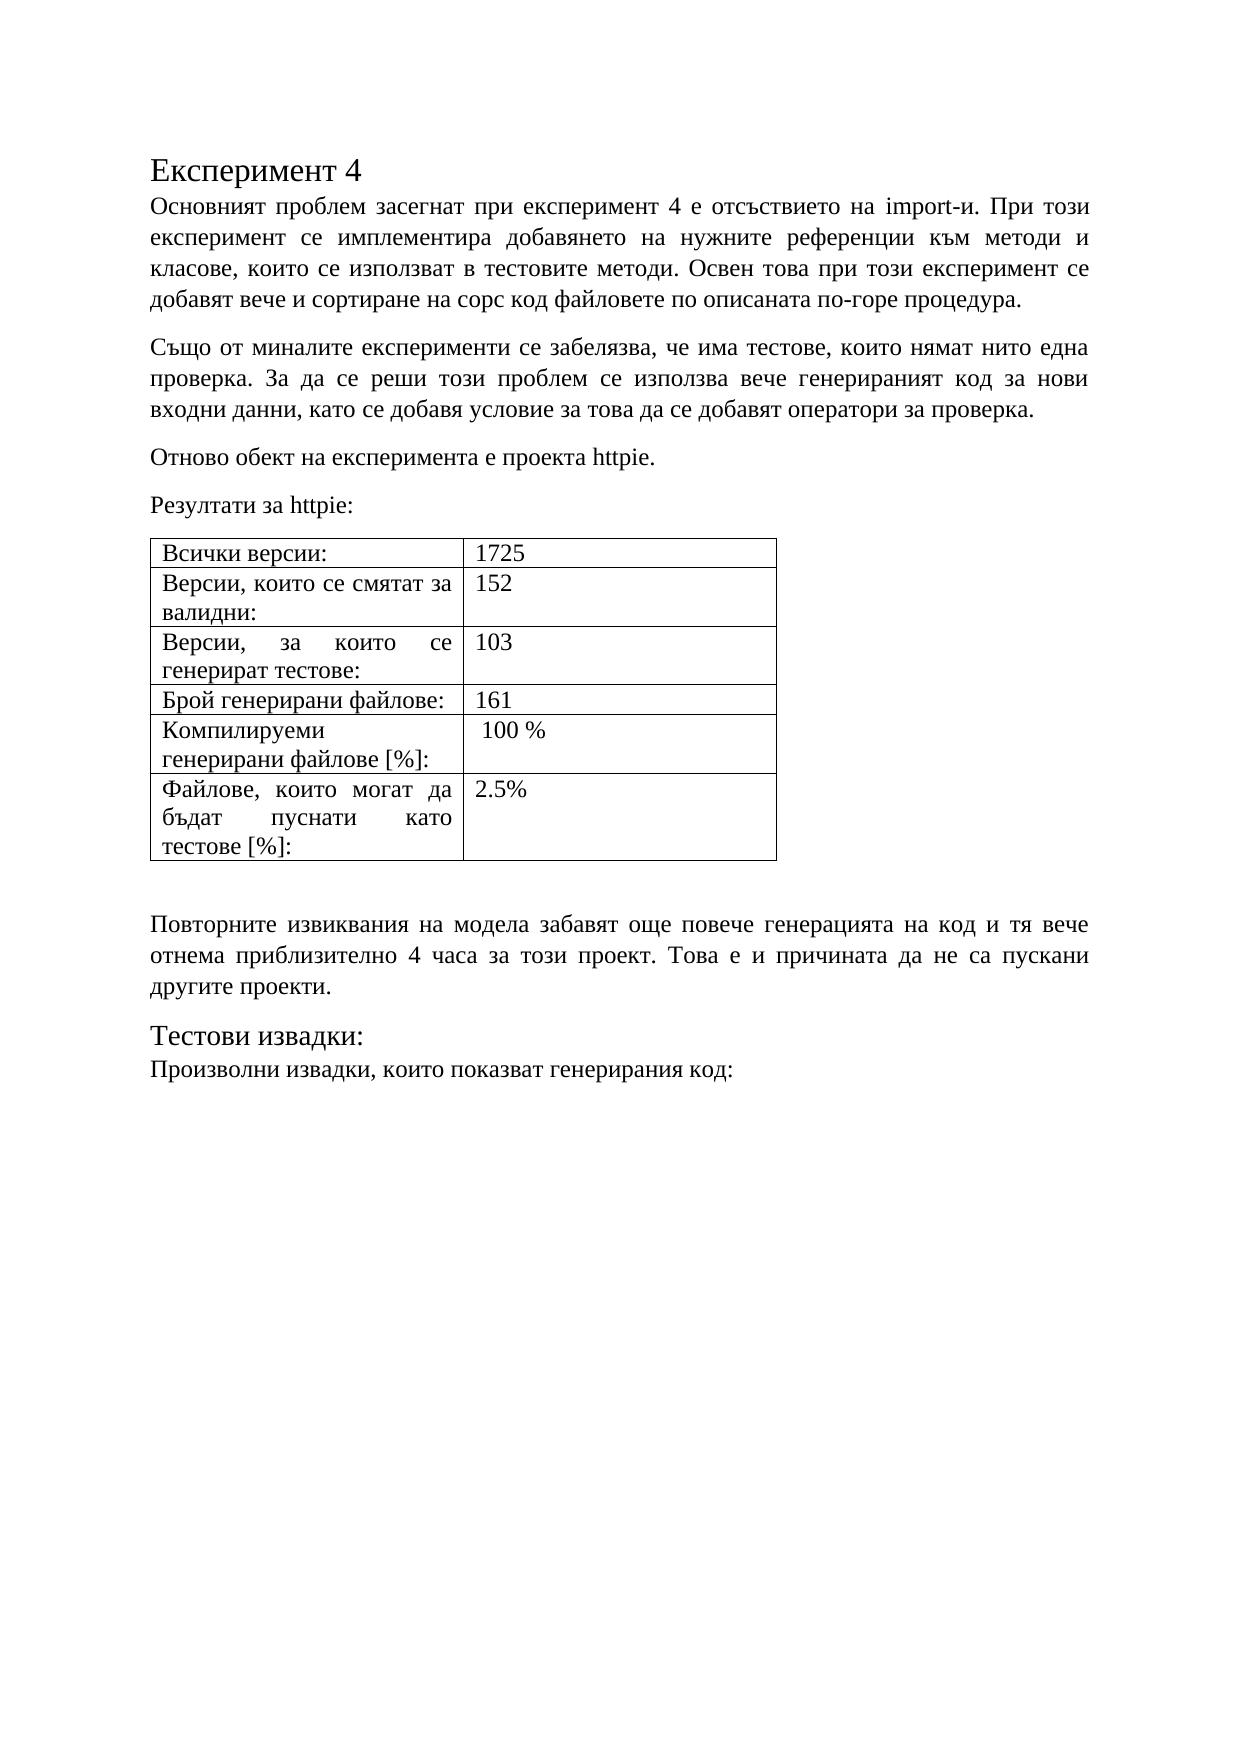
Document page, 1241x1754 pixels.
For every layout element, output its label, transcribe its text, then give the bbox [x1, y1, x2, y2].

table_cell Брой генерирани файлове: [151, 685, 463, 714]
text Резултати за httpie: [150, 490, 1090, 518]
table_cell 152 [464, 568, 776, 626]
table_header 1725 [464, 539, 776, 567]
table_cell Файлове, които могат да бъдат пуснати като тестове [%]: [151, 774, 463, 860]
table_cell Компилируеми генерирани файлове [%]: [151, 715, 463, 773]
table_cell 100 % [464, 715, 776, 773]
text Основният проблем засегнат при експеримент 4 е отсъствието на import-и. При този експеримент се имплементира добавянето на нужните референции към методи и класове, които се използват в тестовите методи. Освен това при този експеримент се добавят вече и сортиране на сорс код файловете по описаната по-горе процедура. [150, 191, 1090, 313]
table_cell 103 [464, 627, 776, 684]
table_cell 161 [464, 685, 776, 714]
table_header Всички версии: [151, 539, 463, 567]
text Произволни извадки, които показват генерирания код: [150, 1054, 1090, 1083]
text Също от миналите експерименти се забелязва, че има тестове, които нямат нито една проверка. За да се реши този проблем се използва вече генерираният код за нови входни данни, като се добавя условие за това да се добавят оператори за проверка. [150, 332, 1090, 423]
table_cell 2.5% [464, 774, 776, 860]
table_cell Версии, които се смятат за валидни: [151, 568, 463, 626]
subtitle Експеримент 4 [150, 150, 1090, 188]
text Повторните извиквания на модела забавят още повече генерацията на код и тя вече отнема приблизително 4 часа за този проект. Това е и причината да не са пускани другите проекти. [150, 909, 1090, 999]
subtitle Тестови извадки: [150, 1018, 1090, 1052]
text Отново обект на експеримента е проекта httpie. [150, 442, 1090, 471]
table_cell Версии, за които се генерират тестове: [151, 627, 463, 684]
